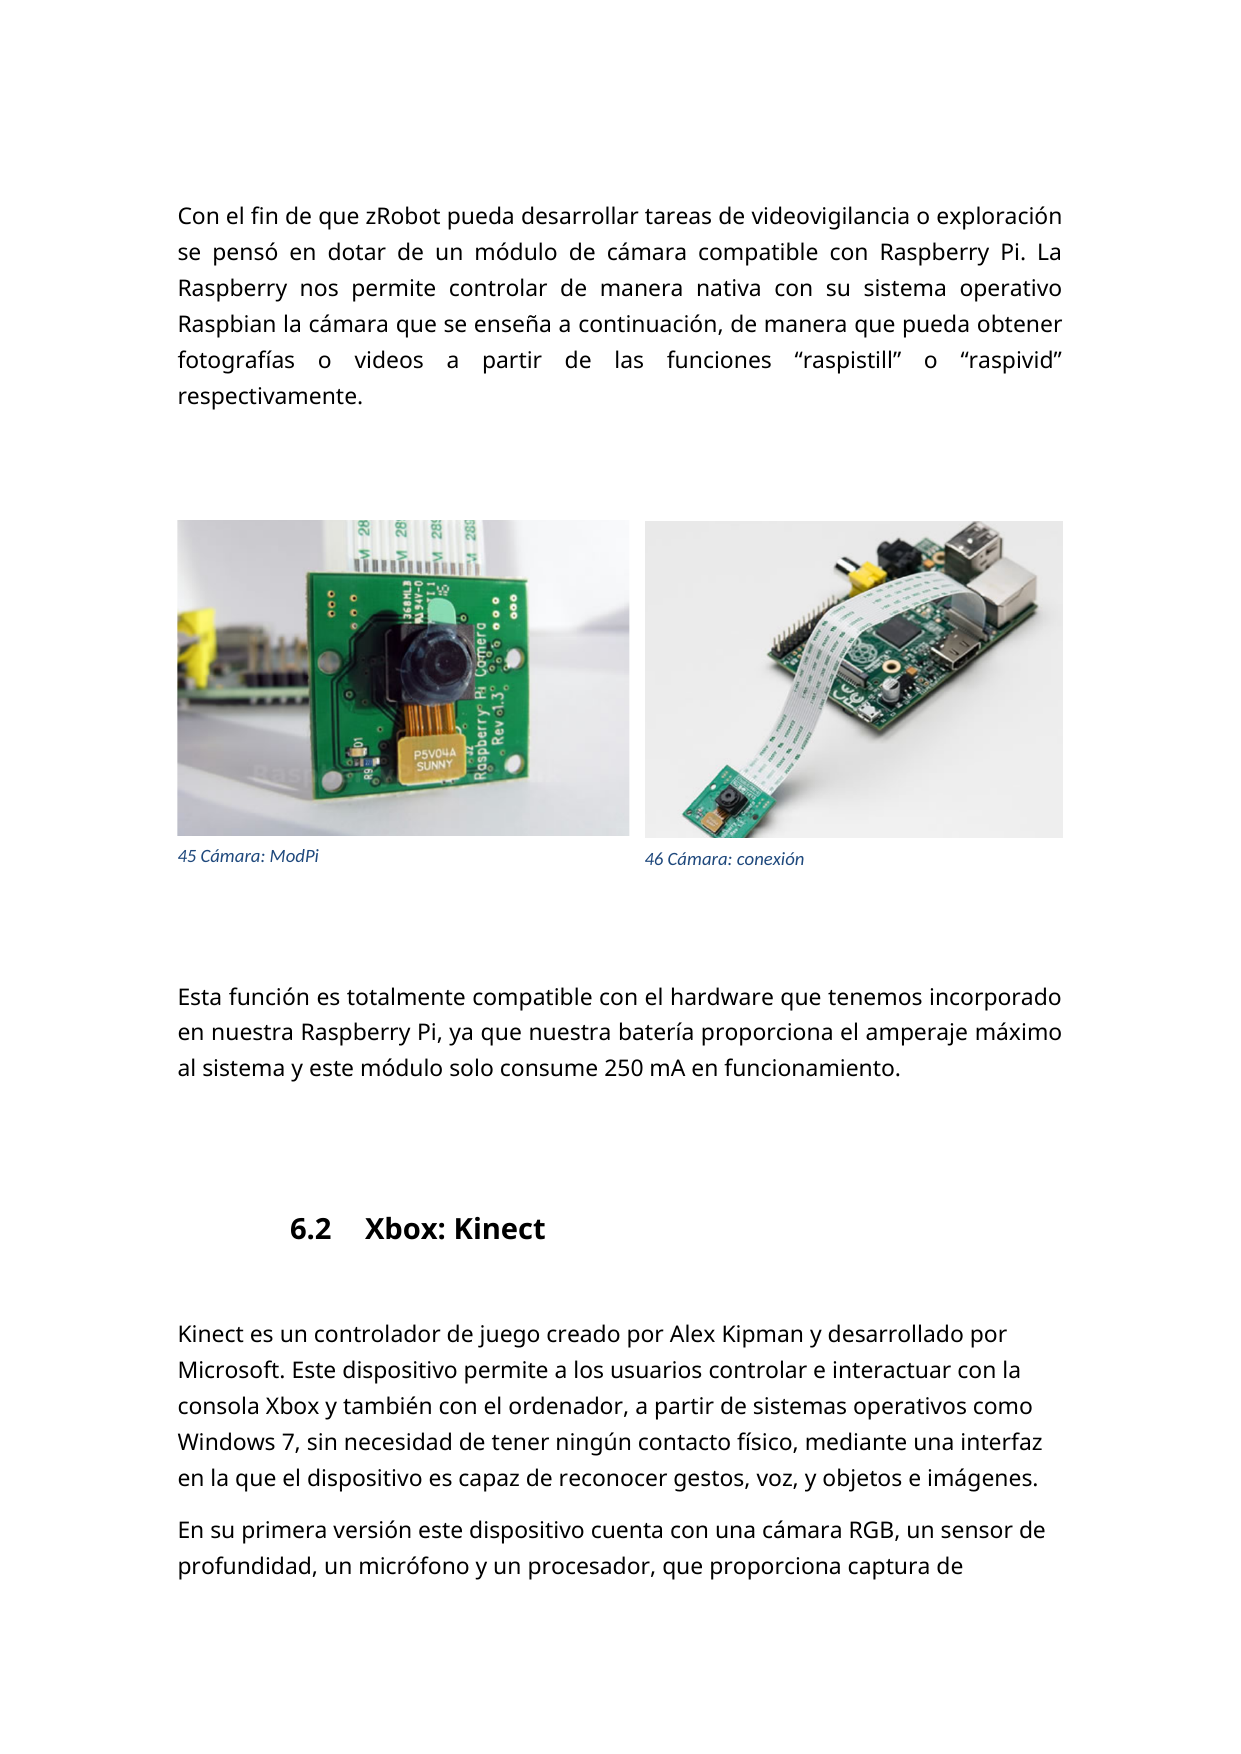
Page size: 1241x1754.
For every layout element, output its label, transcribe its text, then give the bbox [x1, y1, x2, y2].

picture [645, 521, 1063, 838]
text Kinect es un controlador de juego creado por Alex Kipman y desarrollado por Microsoft. Este dispositivo permite a los usuarios controlar e interactuar con la consola Xbox y también con el ordenador, a partir de sistemas operativos como Windows 7, sin necesidad de tener ningún contacto físico, mediante una interfaz en la que el dispositivo es capaz de reconocer gestos, voz, y objetos e imágenes. [177, 1318, 1063, 1493]
list Xbox: Kinect [290, 1208, 1063, 1248]
picture [177, 520, 630, 836]
text Con el fin de que zRobot pueda desarrollar tareas de videovigilancia o exploración se pensó en dotar de un módulo de cámara compatible con Raspberry Pi. La Raspberry nos permite controlar de manera nativa con su sistema operativo Raspbian la cámara que se enseña a continuación, de manera que pueda obtener fotografías o videos a partir de las funciones “raspistill” o “raspivid” respectivamente. [177, 200, 1063, 411]
text Esta función es totalmente compatible con el hardware que tenemos incorporado en nuestra Raspberry Pi, ya que nuestra batería proporciona el amperaje máximo al sistema y este módulo solo consume 250 mA en funcionamiento. [177, 980, 1063, 1083]
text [177, 1514, 1063, 1581]
